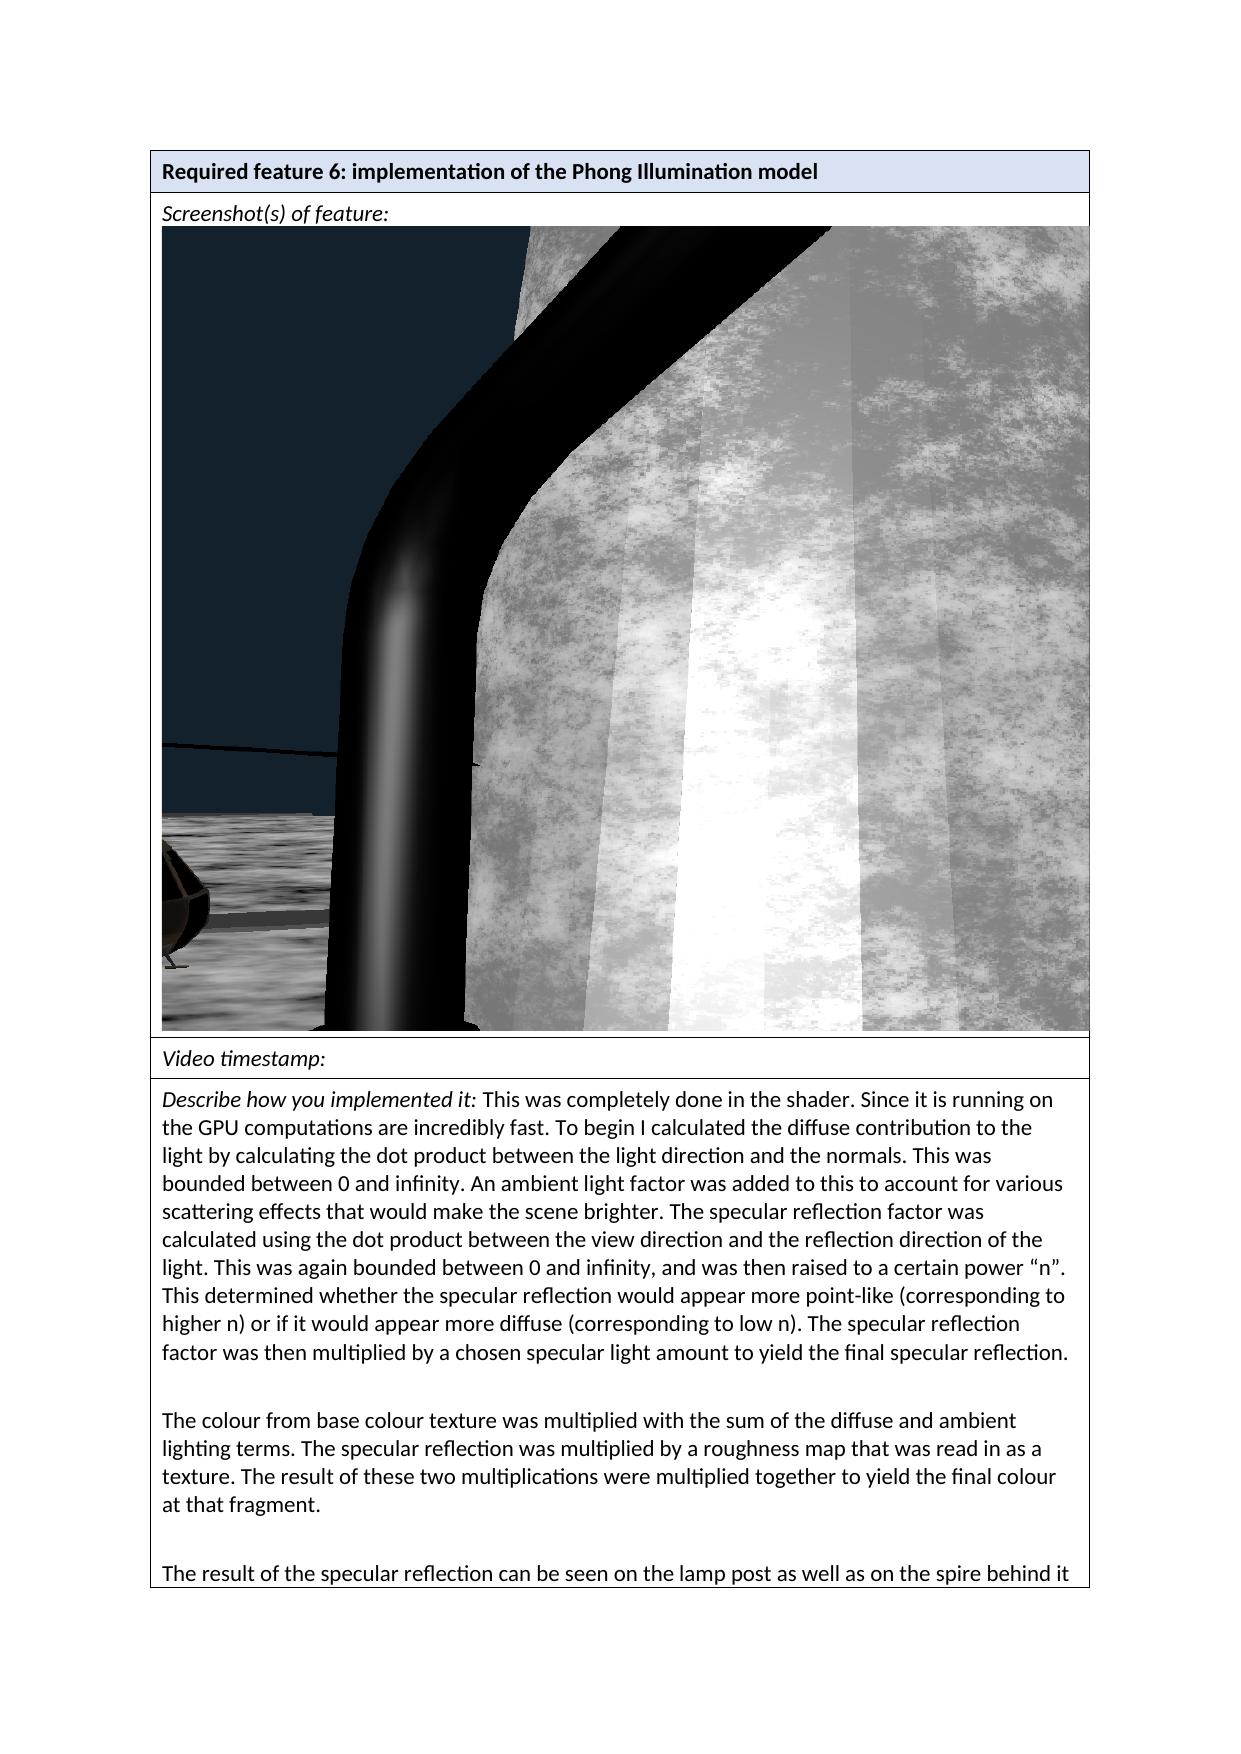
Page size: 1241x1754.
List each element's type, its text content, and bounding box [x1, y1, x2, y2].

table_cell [151, 1079, 1089, 1587]
picture [161, 226, 1090, 1031]
table_header Required feature 6: implementation of the Phong Illumination model [151, 151, 1089, 192]
table_cell Screenshot(s) of feature: [151, 193, 1089, 1037]
table_cell Video timestamp: [151, 1038, 1089, 1078]
